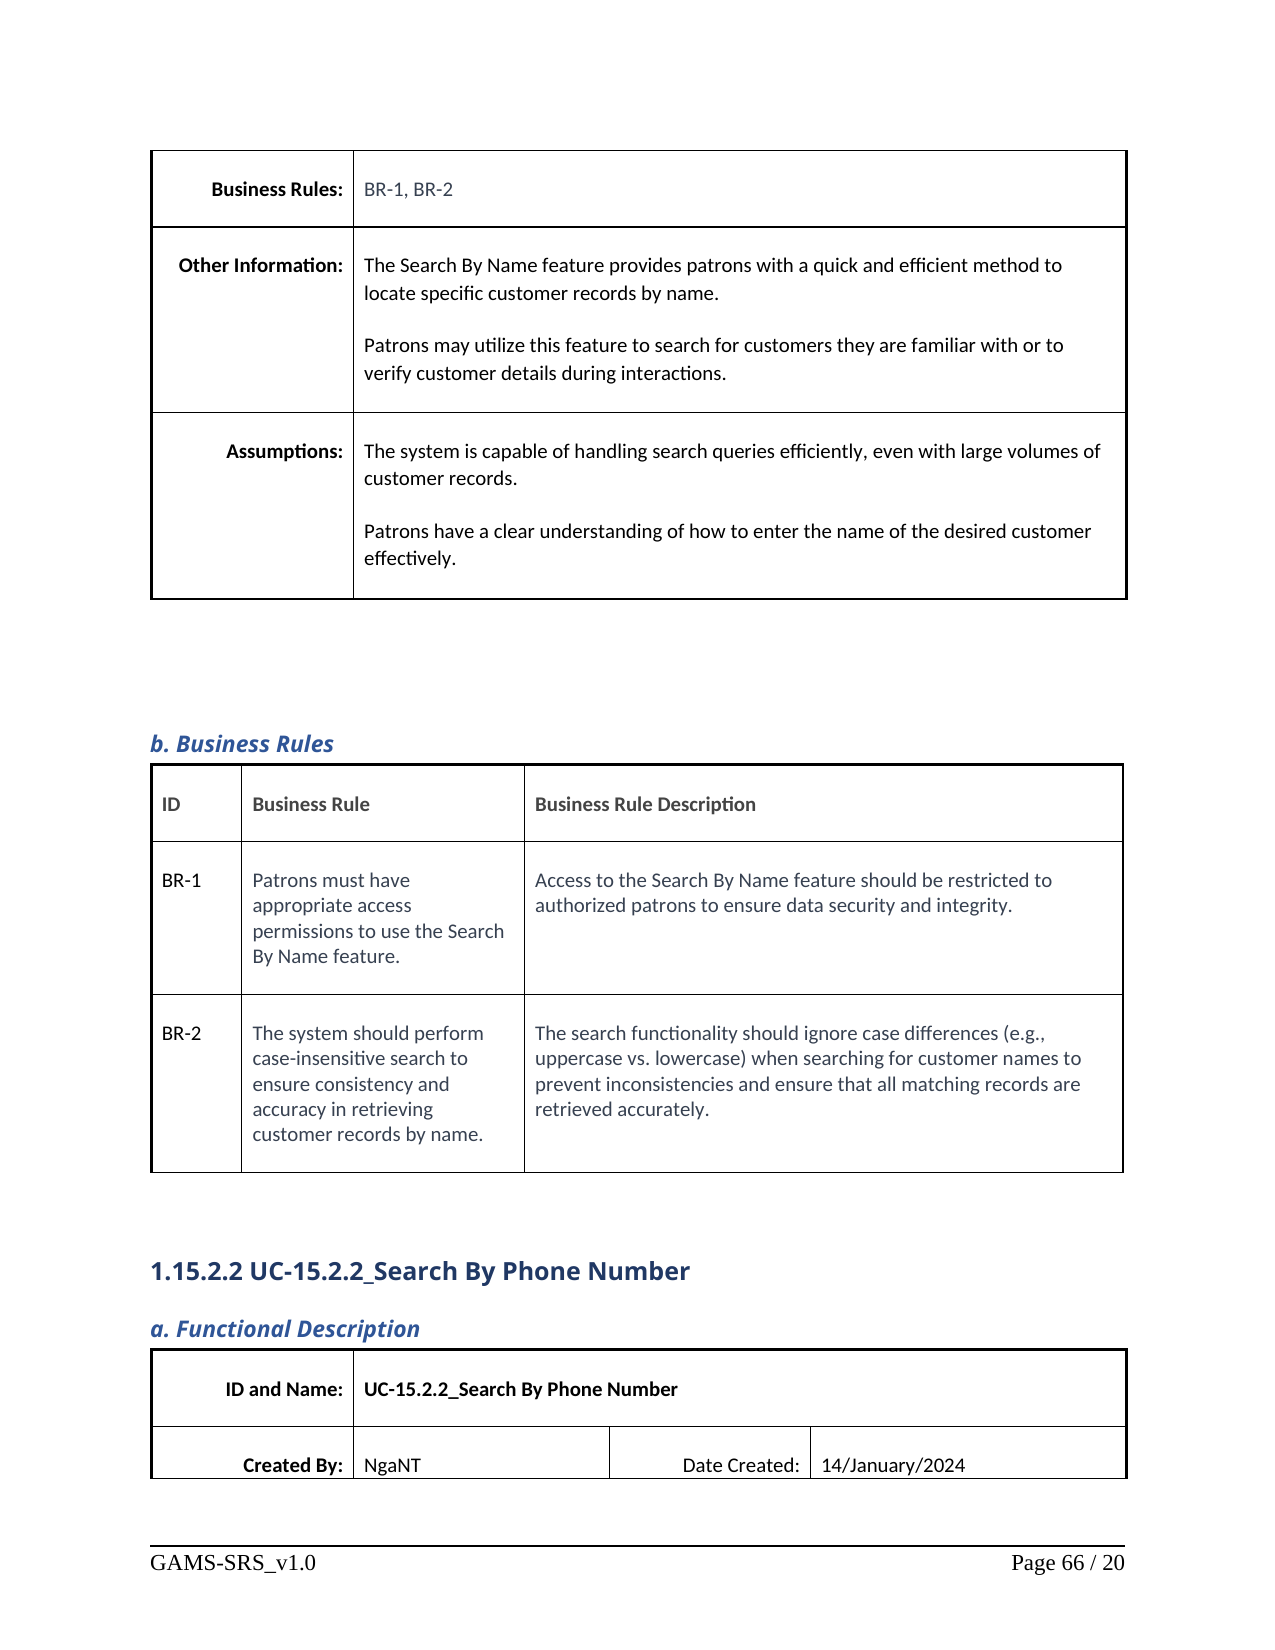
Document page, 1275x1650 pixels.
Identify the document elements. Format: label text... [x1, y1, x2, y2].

table_cell BR-2 [153, 995, 241, 1172]
table_cell Patrons must have appropriate access permissions to use the Search By Name feature. [242, 842, 524, 994]
table_header Business Rule Description [525, 766, 1122, 841]
table_cell 14/January/2024 [811, 1427, 1125, 1478]
subtitle 1.15.2.2 UC-15.2.2_Search By Phone Number [150, 1254, 1125, 1288]
table_cell The search functionality should ignore case differences (e.g., uppercase vs. lowercase) when searching for customer names to prevent inconsistencies and ensure that all matching records are retrieved accurately. [525, 995, 1122, 1172]
table_cell Business Rules: [153, 151, 353, 226]
table_header ID [153, 766, 241, 841]
table_header UC-15.2.2_Search By Phone Number [354, 1351, 1125, 1426]
table_cell The system is capable of handling search queries efficiently, even with large volumes of customer records. Patrons have a clear understanding of how to enter the name of the desired customer effectively. [354, 413, 1125, 597]
table_cell Other Information: [153, 228, 353, 412]
table_cell Assumptions: [153, 413, 353, 597]
subtitle a. Functional Description [150, 1313, 1125, 1344]
table_header Business Rule [242, 766, 524, 841]
table_cell BR-1 [153, 842, 241, 994]
table_header ID and Name: [153, 1351, 353, 1426]
table_cell Created By: [153, 1427, 353, 1478]
table_cell BR-1, BR-2 [354, 151, 1125, 226]
table_cell Access to the Search By Name feature should be restricted to authorized patrons to ensure data security and integrity. [525, 842, 1122, 994]
table_cell NgaNT [354, 1427, 609, 1478]
subtitle b. Business Rules [150, 728, 1125, 759]
table_cell The system should perform case-insensitive search to ensure consistency and accuracy in retrieving customer records by name. [242, 995, 524, 1172]
table_cell Date Created: [610, 1427, 810, 1478]
table_cell The Search By Name feature provides patrons with a quick and efficient method to locate specific customer records by name. Patrons may utilize this feature to search for customers they are familiar with or to verify customer details during interactions. [354, 228, 1125, 412]
